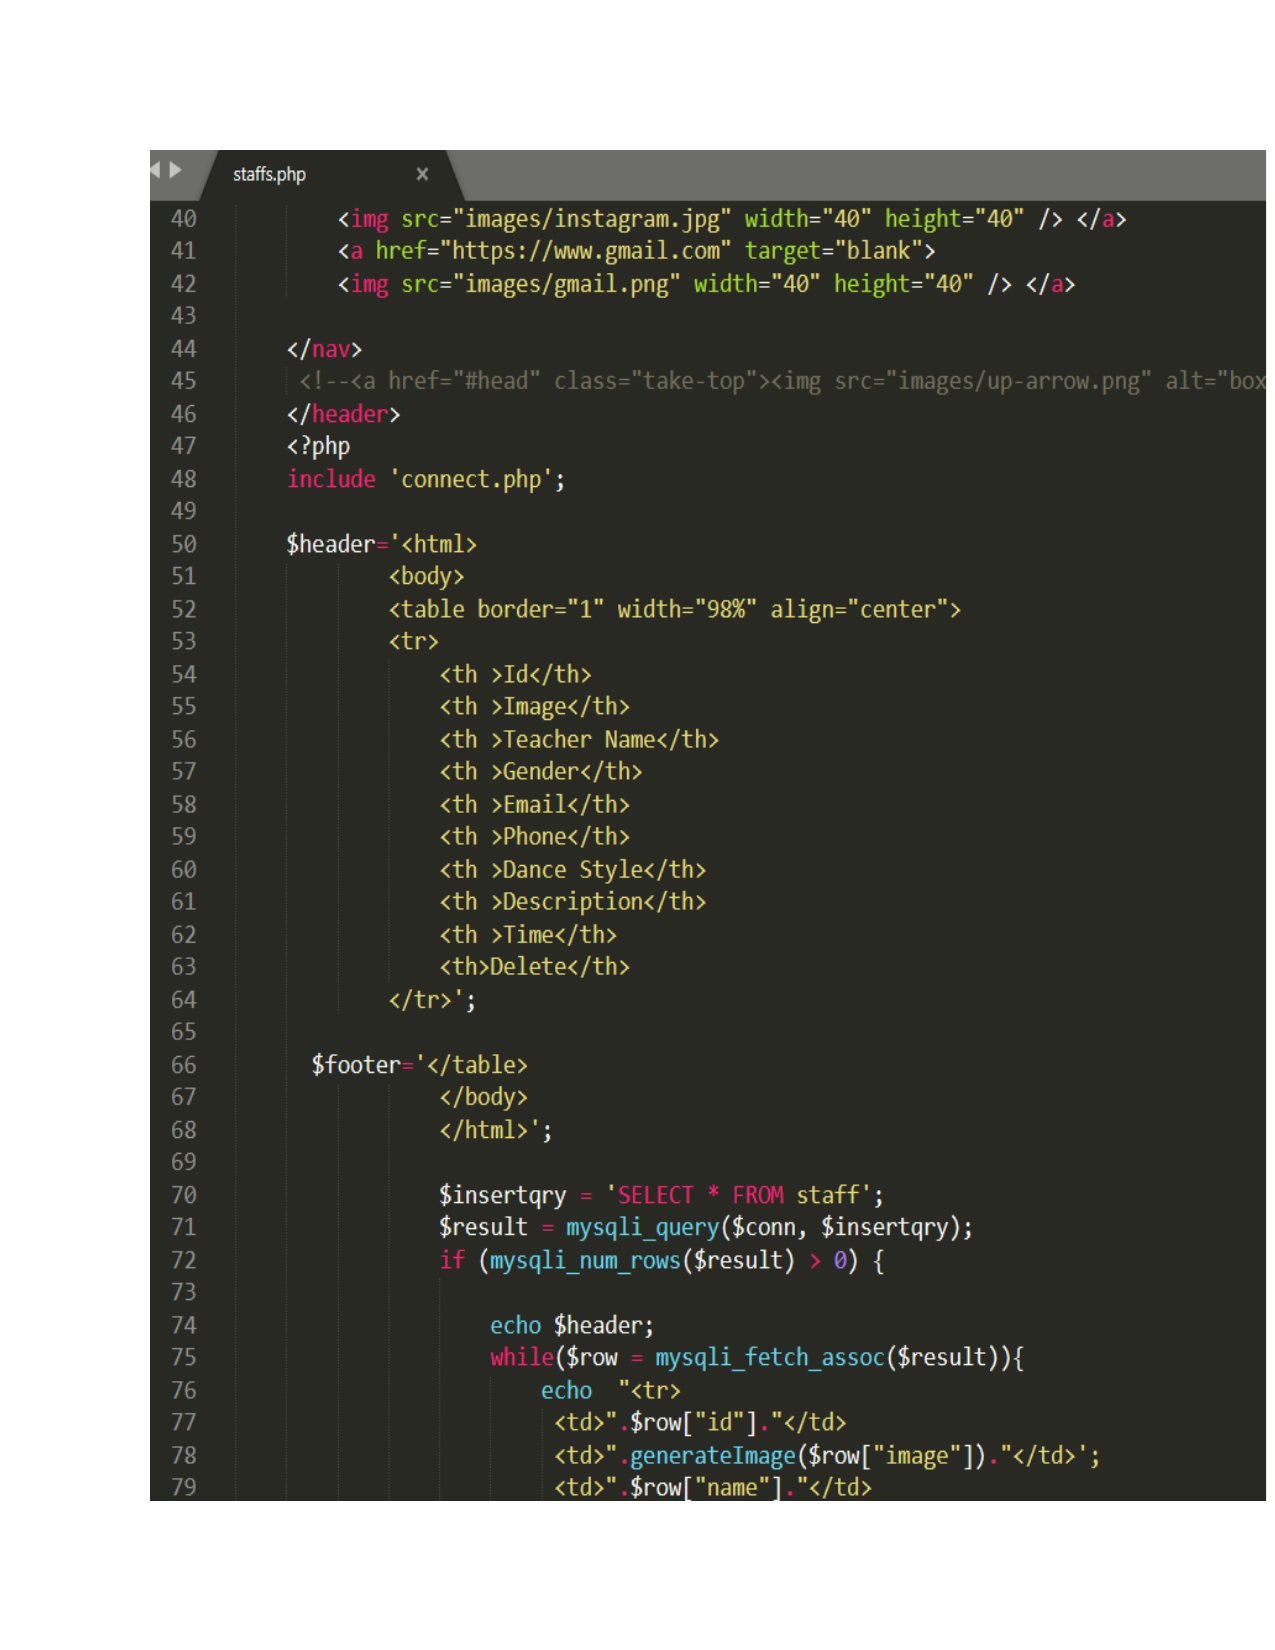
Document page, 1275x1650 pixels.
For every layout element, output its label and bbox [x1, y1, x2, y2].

picture [150, 150, 1267, 1501]
